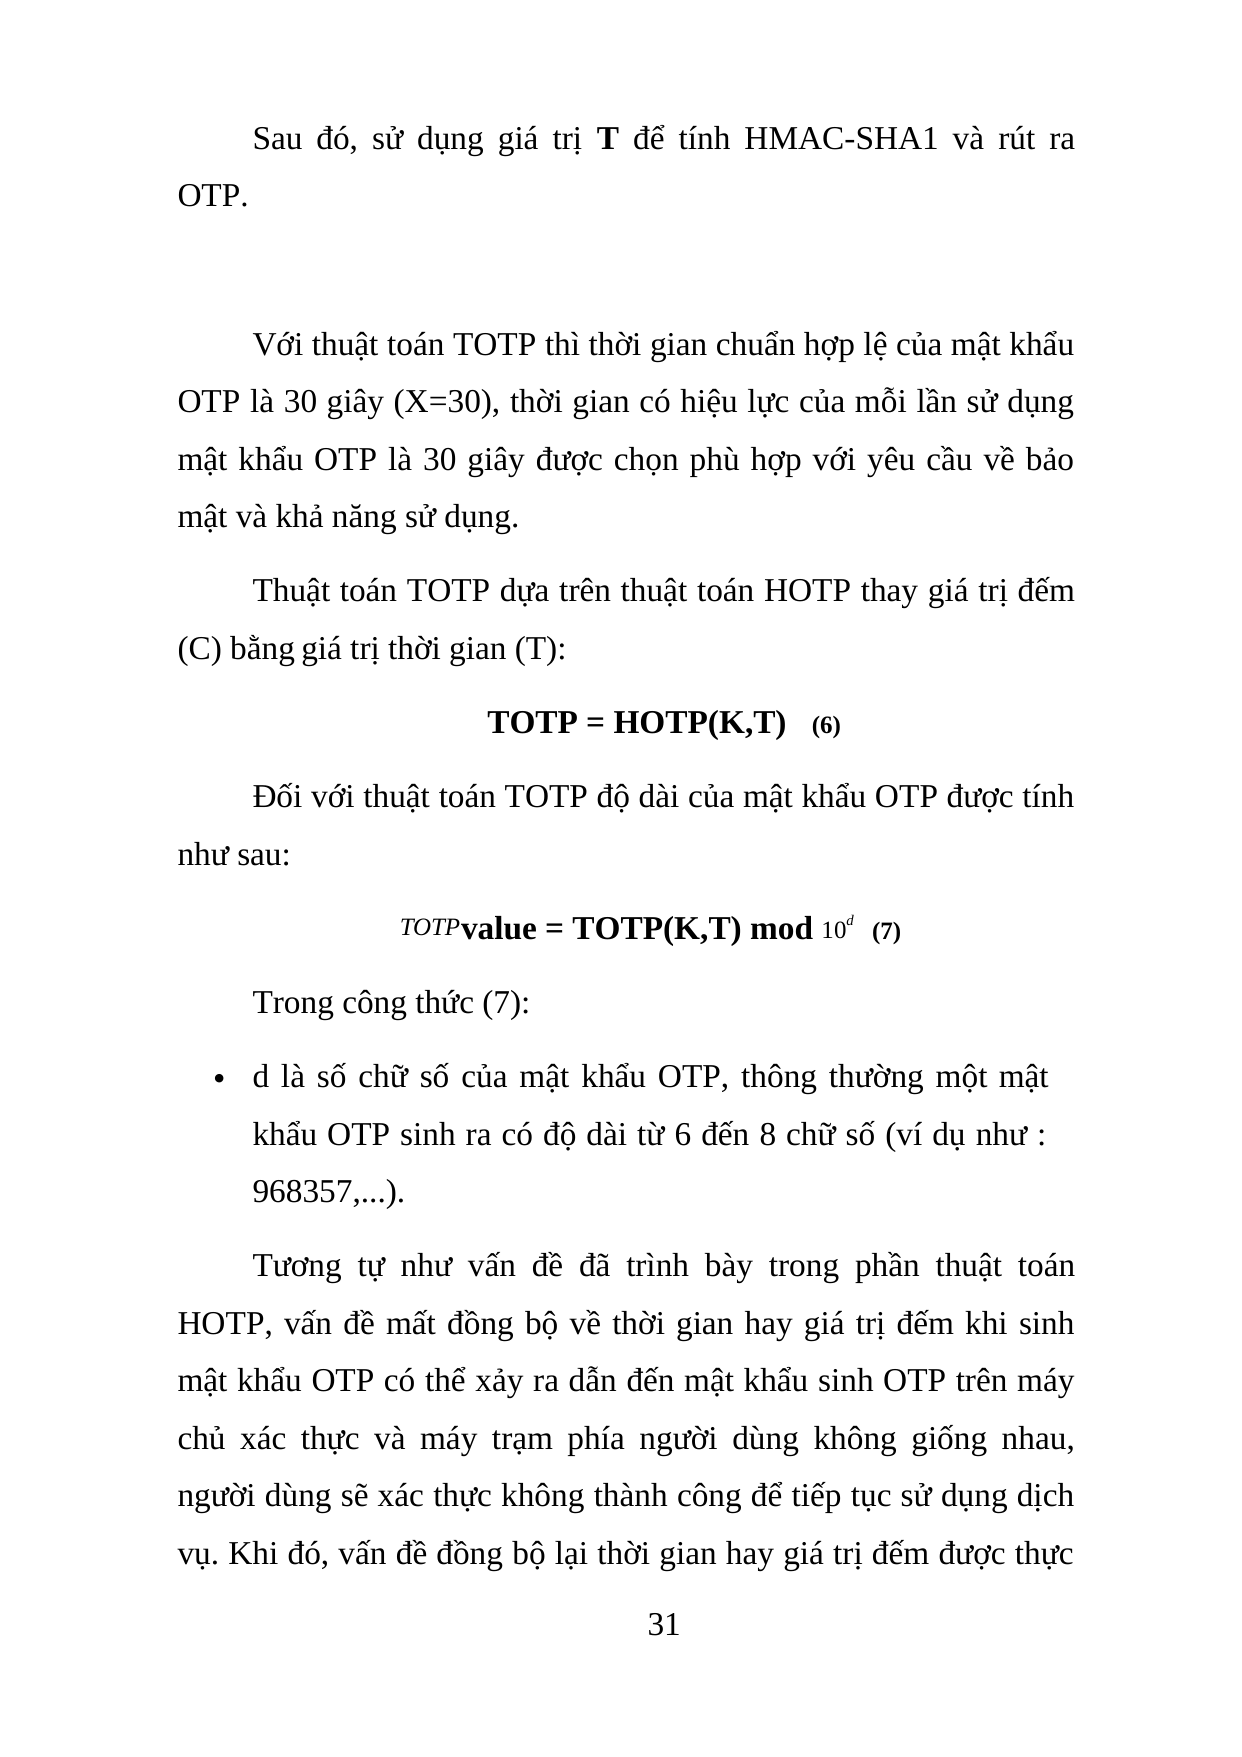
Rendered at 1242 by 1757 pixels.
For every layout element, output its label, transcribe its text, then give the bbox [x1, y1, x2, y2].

text TOTP = HOTP(K,T) (6) [177, 702, 1076, 741]
text Trong công thức (7): [177, 982, 1048, 1021]
list d là số chữ số của mật khẩu OTP, thông thường một mật khẩu OTP sinh ra có độ dài từ 6 đến 8 chữ số (ví dụ như : 968357,...). [215, 1056, 1048, 1210]
text Đối với thuật toán TOTP độ dài của mật khẩu OTP được tính như sau: [177, 776, 1076, 872]
text Thuật toán TOTP dựa trên thuật toán HOTP thay giá trị đếm (C) bằng giá trị thời gian (T): [177, 571, 1076, 666]
text Với thuật toán TOTP thì thời gian chuẩn hợp lệ của mật khẩu OTP là 30 giây (X=30), thời gian có hiệu lực của mỗi lần sử dụng mật khẩu OTP là 30 giây được chọn phù hợp với yêu cầu về bảo mật và khả năng sử dụng. [177, 324, 1076, 535]
text value = TOTP(K,T) mod (7) [177, 908, 1048, 946]
text Sau đó, sử dụng giá trị T để tính HMAC-SHA1 và rút ra OTP. [177, 118, 1076, 214]
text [177, 1246, 1076, 1571]
